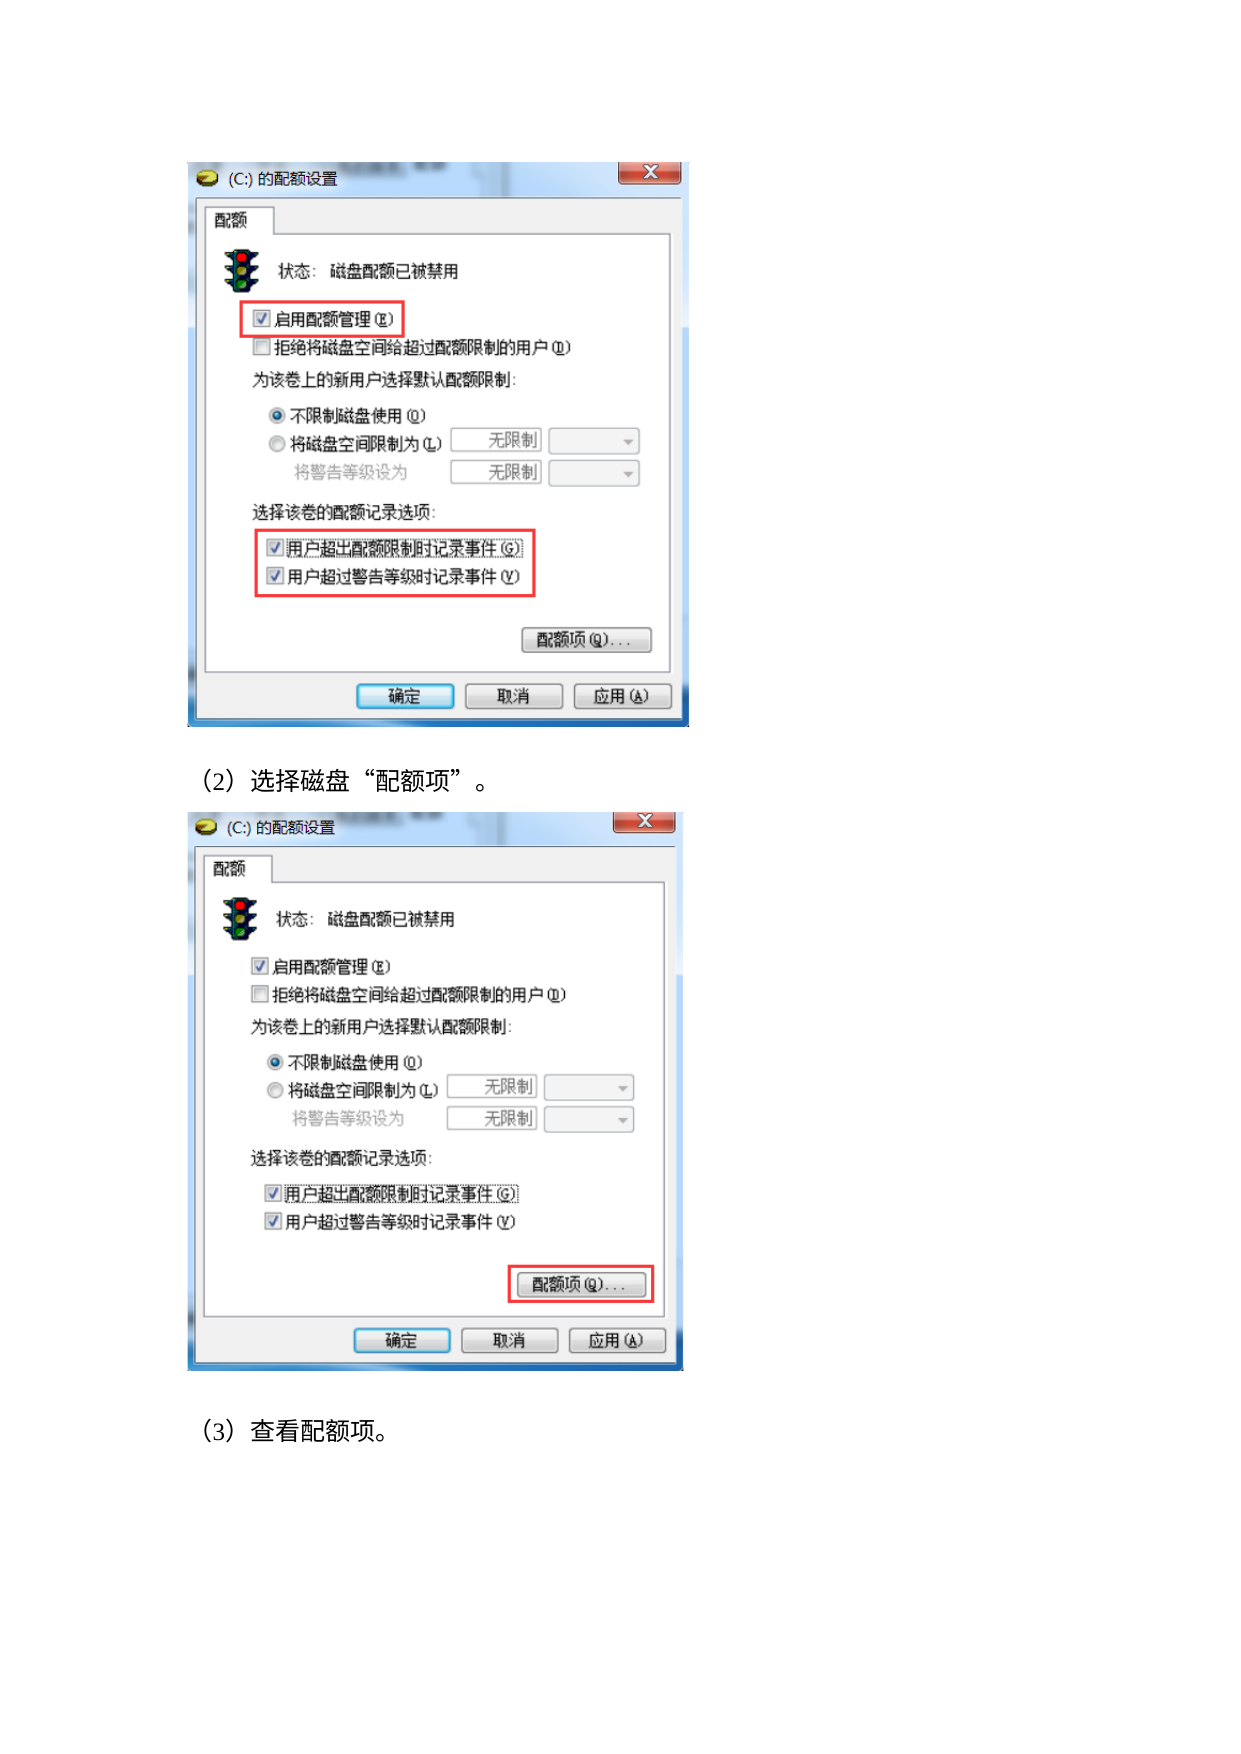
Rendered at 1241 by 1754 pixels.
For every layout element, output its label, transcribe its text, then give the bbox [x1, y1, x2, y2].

text （3）查看配额项。 [187, 1397, 1053, 1462]
picture [187, 162, 690, 727]
picture [187, 812, 684, 1371]
text （2）选择磁盘“配额项”。 [187, 747, 1053, 812]
